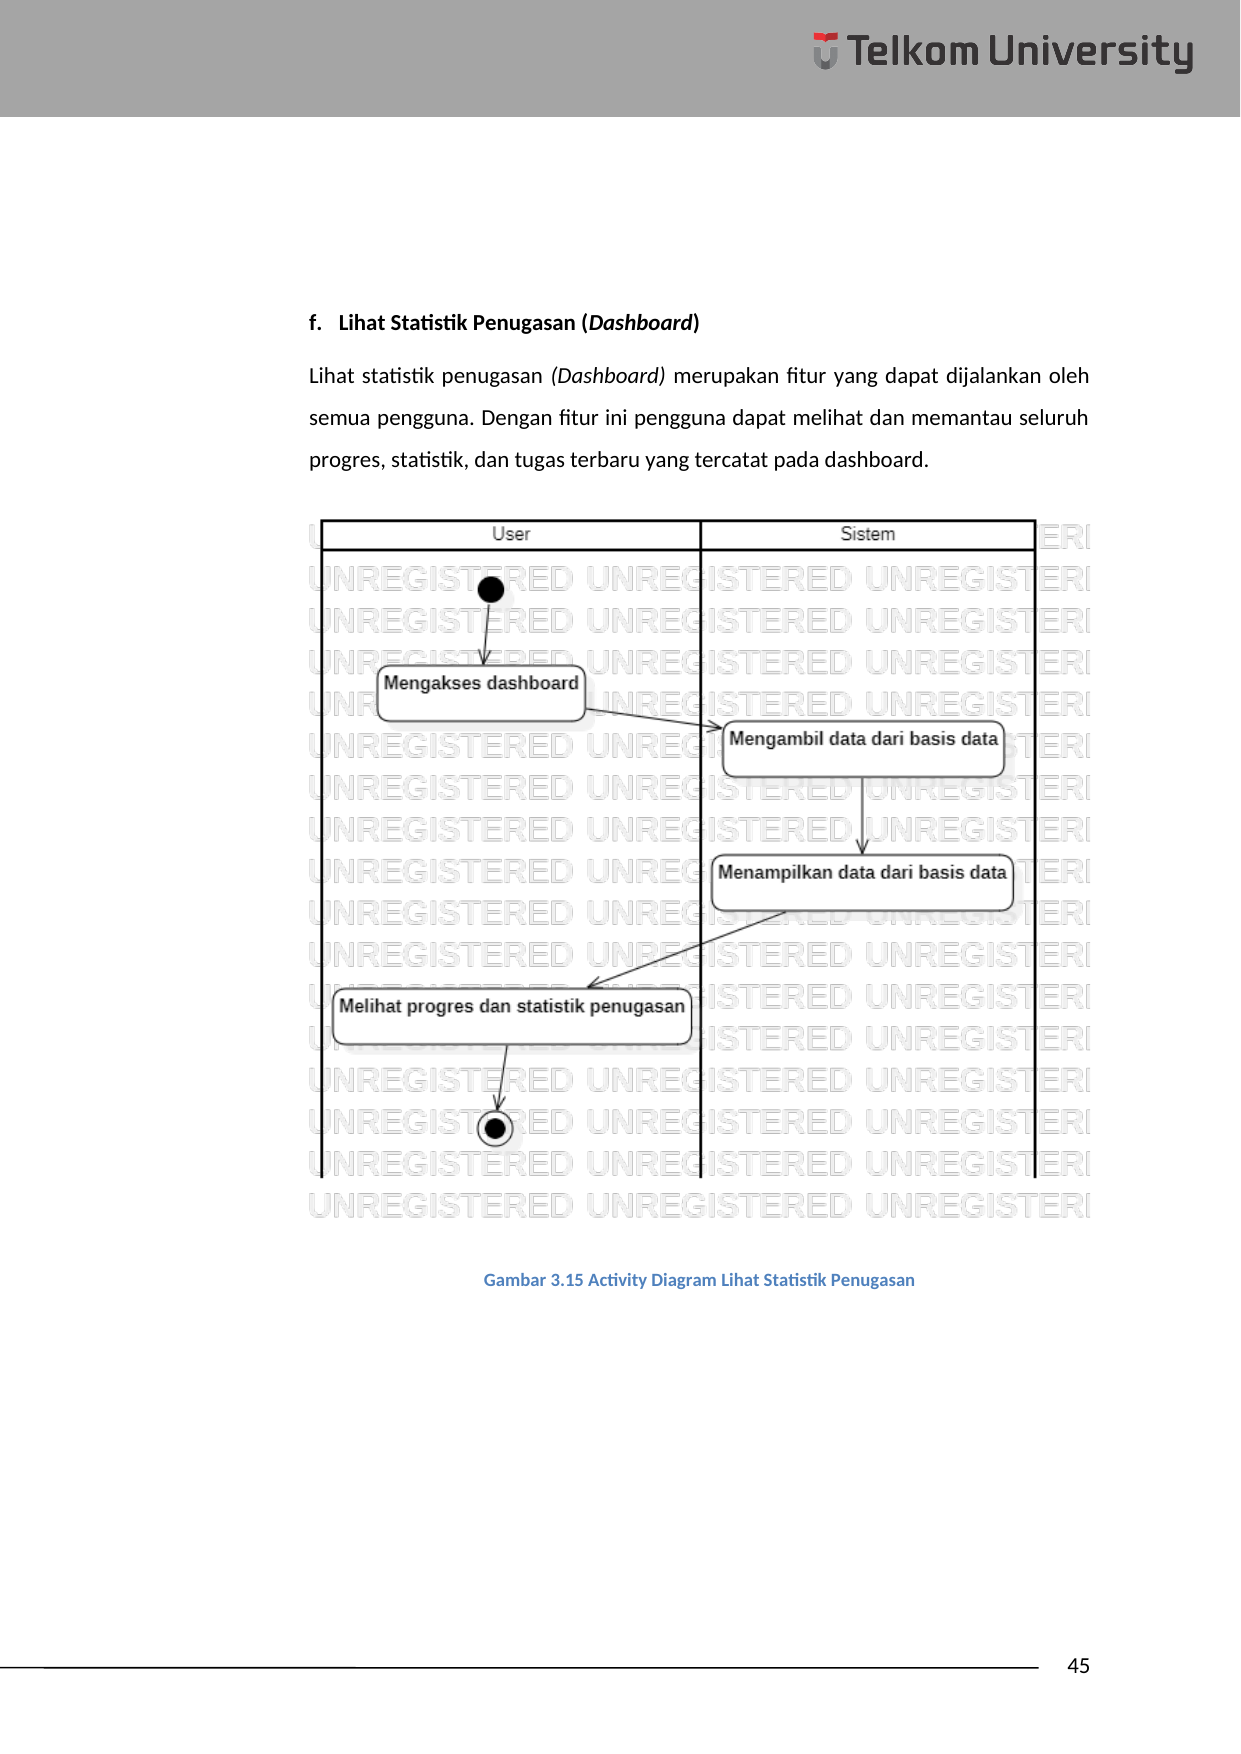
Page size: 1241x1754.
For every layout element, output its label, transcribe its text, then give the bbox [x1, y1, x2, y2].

list Lihat Statistik Penugasan (Dashboard) [309, 308, 1090, 336]
picture [308, 507, 1091, 1234]
picture [813, 32, 1193, 74]
text Lihat statistik penugasan (Dashboard) merupakan fitur yang dapat dijalankan oleh semua pengguna. Dengan fitur ini pengguna dapat melihat dan memantau seluruh progres, statistik, dan tugas terbaru yang tercatat pada dashboard. [309, 361, 1090, 473]
